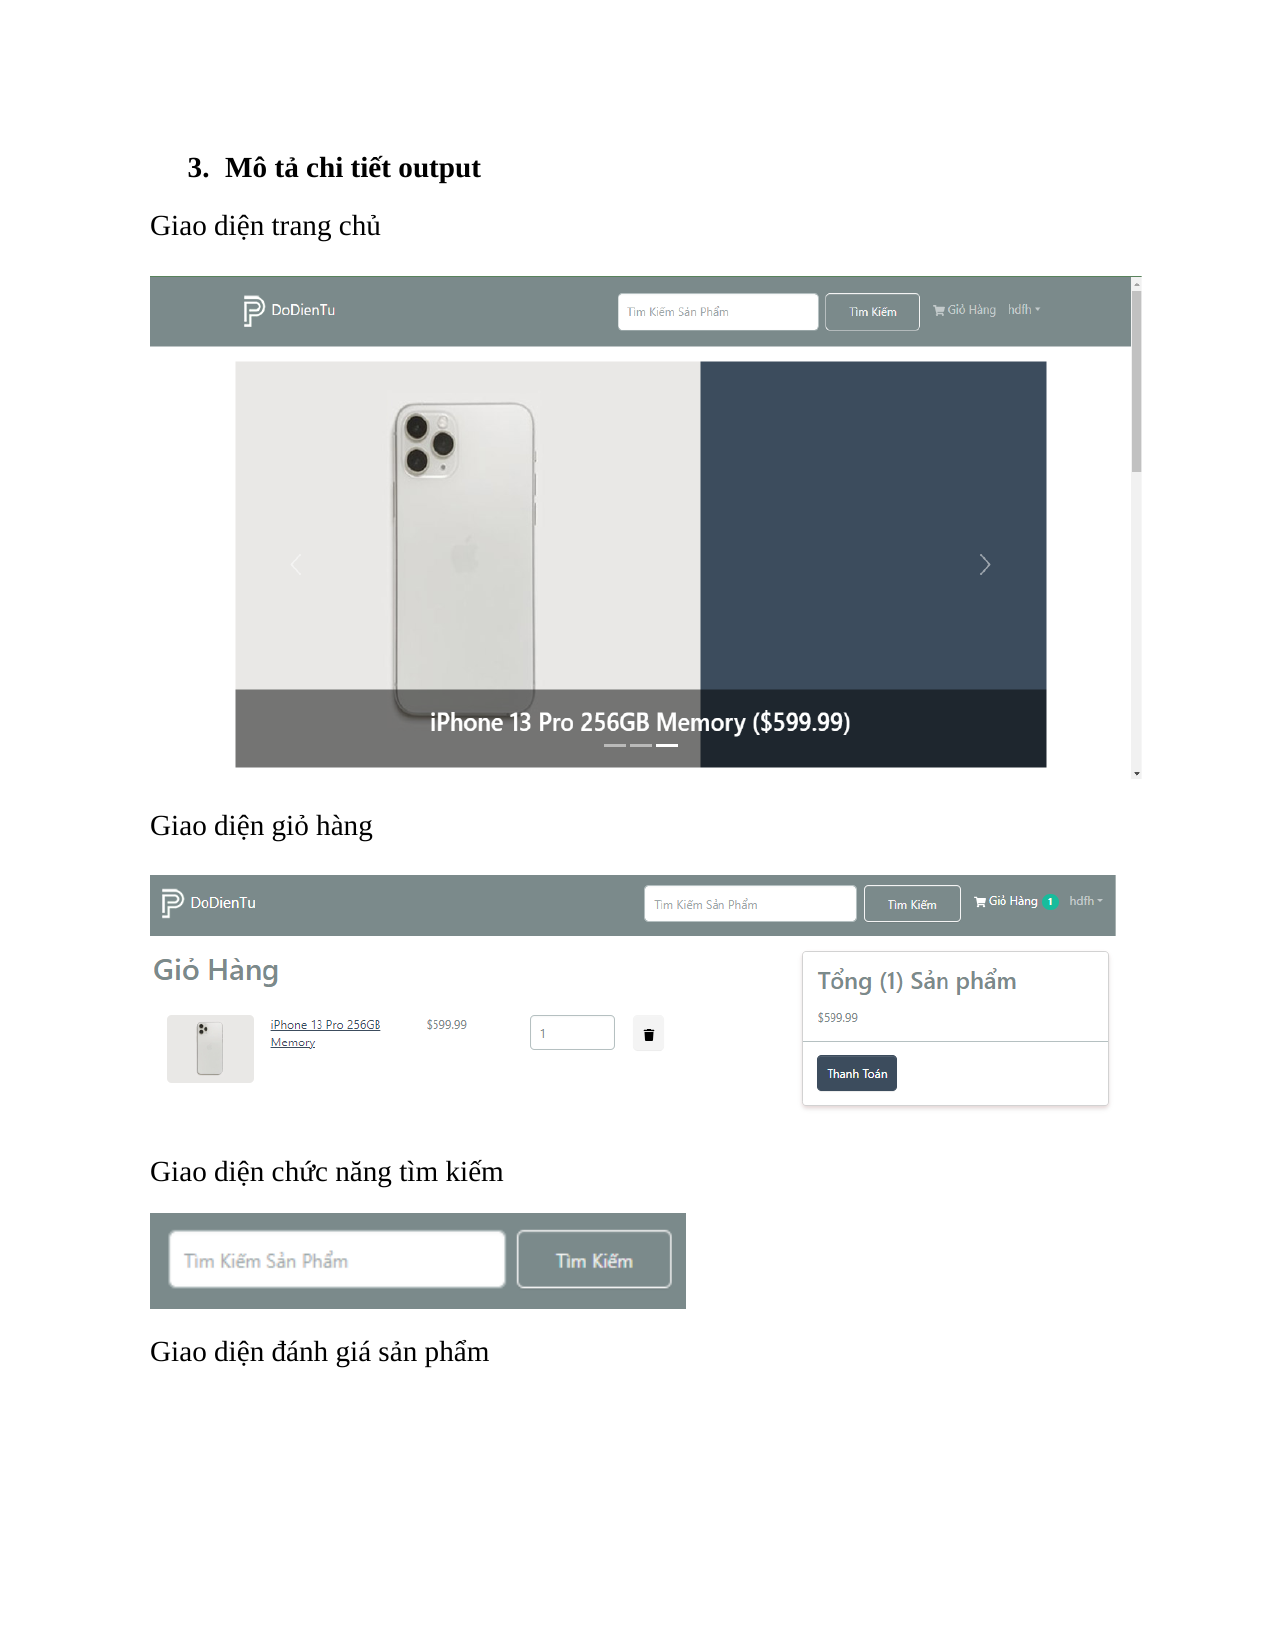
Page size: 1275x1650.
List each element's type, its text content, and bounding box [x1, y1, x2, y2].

text Giao diện trang chủ [150, 208, 1125, 242]
picture [150, 875, 1116, 1126]
picture [150, 276, 1142, 779]
text Giao diện chức năng tìm kiếm [150, 1154, 1125, 1188]
text Giao diện đánh giá sản phẩm [150, 1334, 1125, 1368]
subtitle Mô tả chi tiết output [187, 150, 1125, 183]
picture [150, 1213, 686, 1309]
text Giao diện giỏ hàng [150, 808, 1125, 842]
